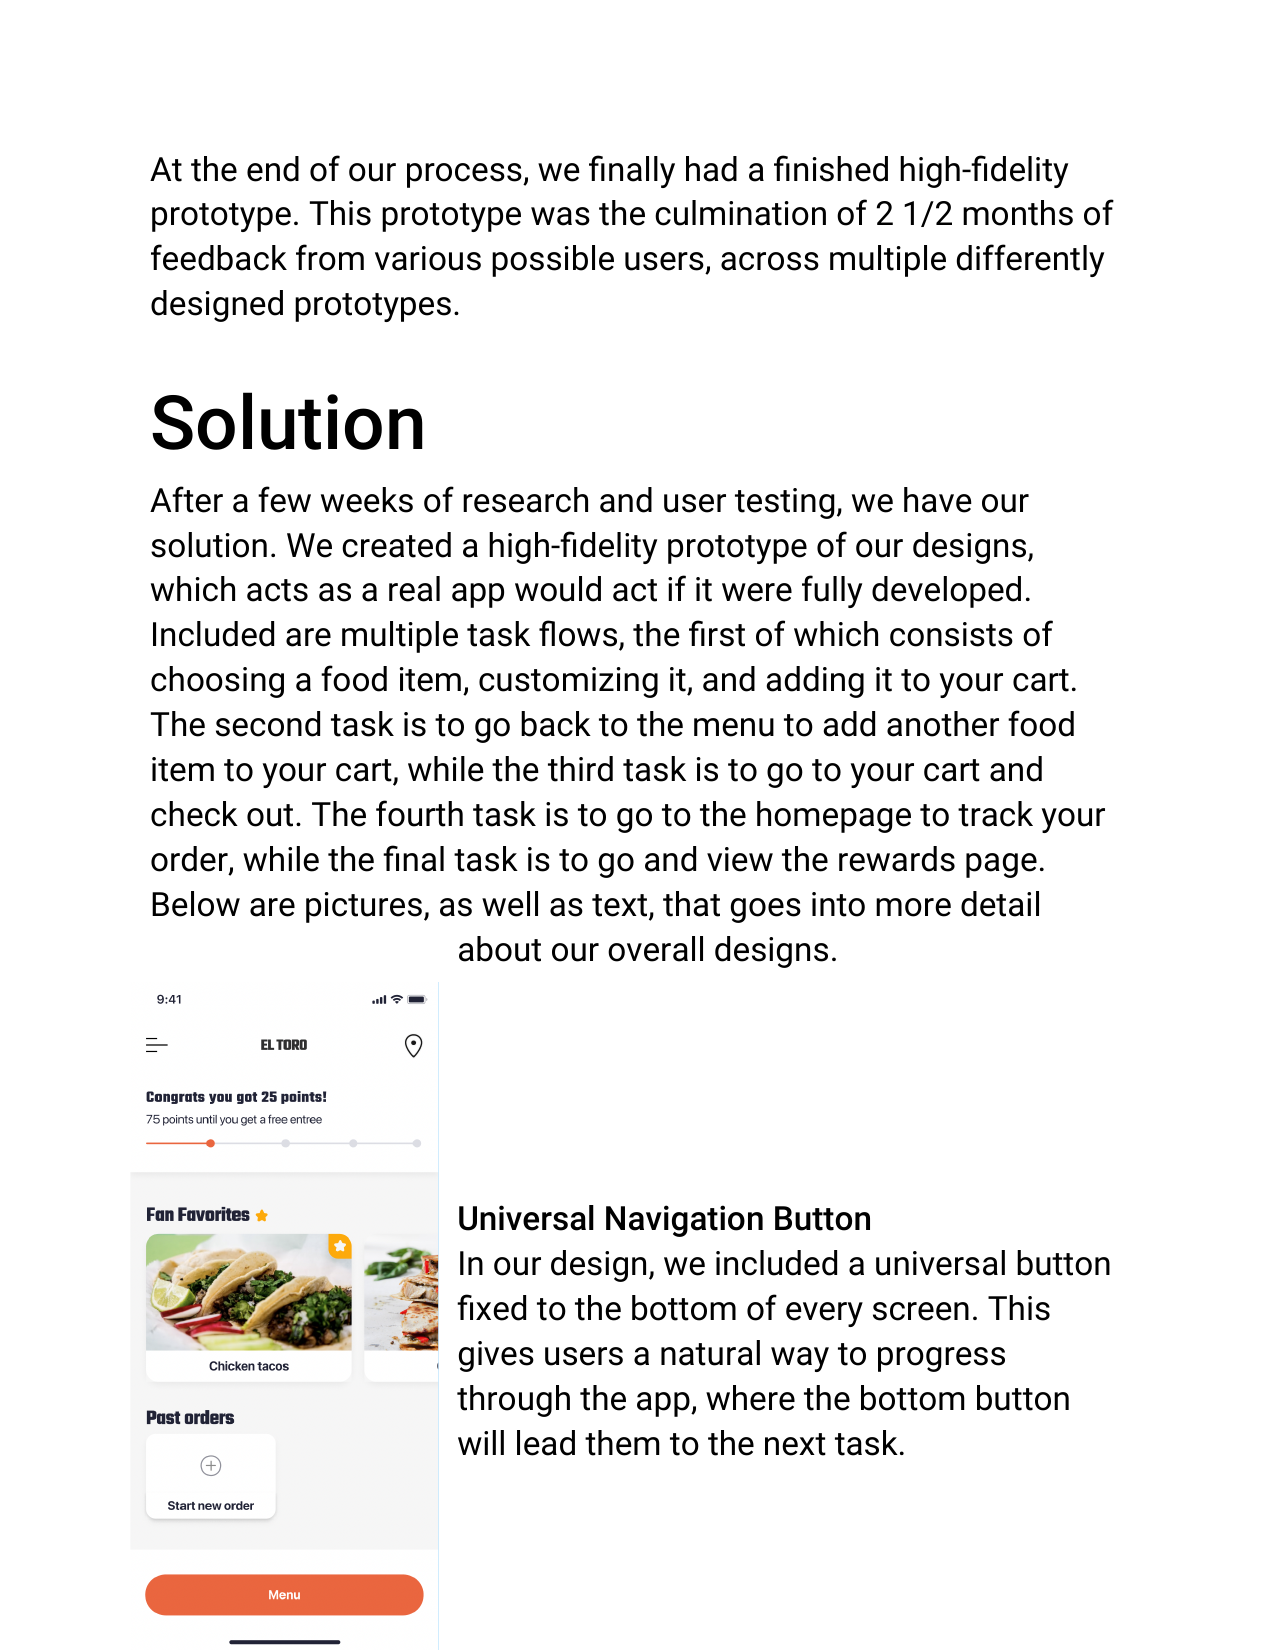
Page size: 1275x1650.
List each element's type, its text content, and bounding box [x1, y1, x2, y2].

text In our design, we included a universal button fixed to the bottom of every screen. This gives users a natural way to progress through the app, where the bottom button will lead them to the next task. [439, 1244, 1125, 1463]
text Solution [150, 380, 1125, 468]
text Universal Navigation Button [439, 1199, 1125, 1238]
picture [130, 982, 439, 1650]
text At the end of our process, we finally had a finished high-fidelity prototype. This prototype was the culmination of 2 1/2 months of feedback from various possible users, across multiple differently designed prototypes. [150, 150, 1125, 324]
text After a few weeks of research and user testing, we have our solution. We created a high-fidelity prototype of our designs, which acts as a real app would act if it were fully developed. Included are multiple task flows, the first of which consists of choosing a food item, customizing it, and adding it to your cart. The second task is to go back to the menu to add another food item to your cart, while the third task is to go to your cart and check out. The fourth task is to go to the homepage to track your order, while the final task is to go and view the rewards page. Below are pictures, as well as text, that goes into more detail about our overall designs. [150, 481, 1125, 969]
